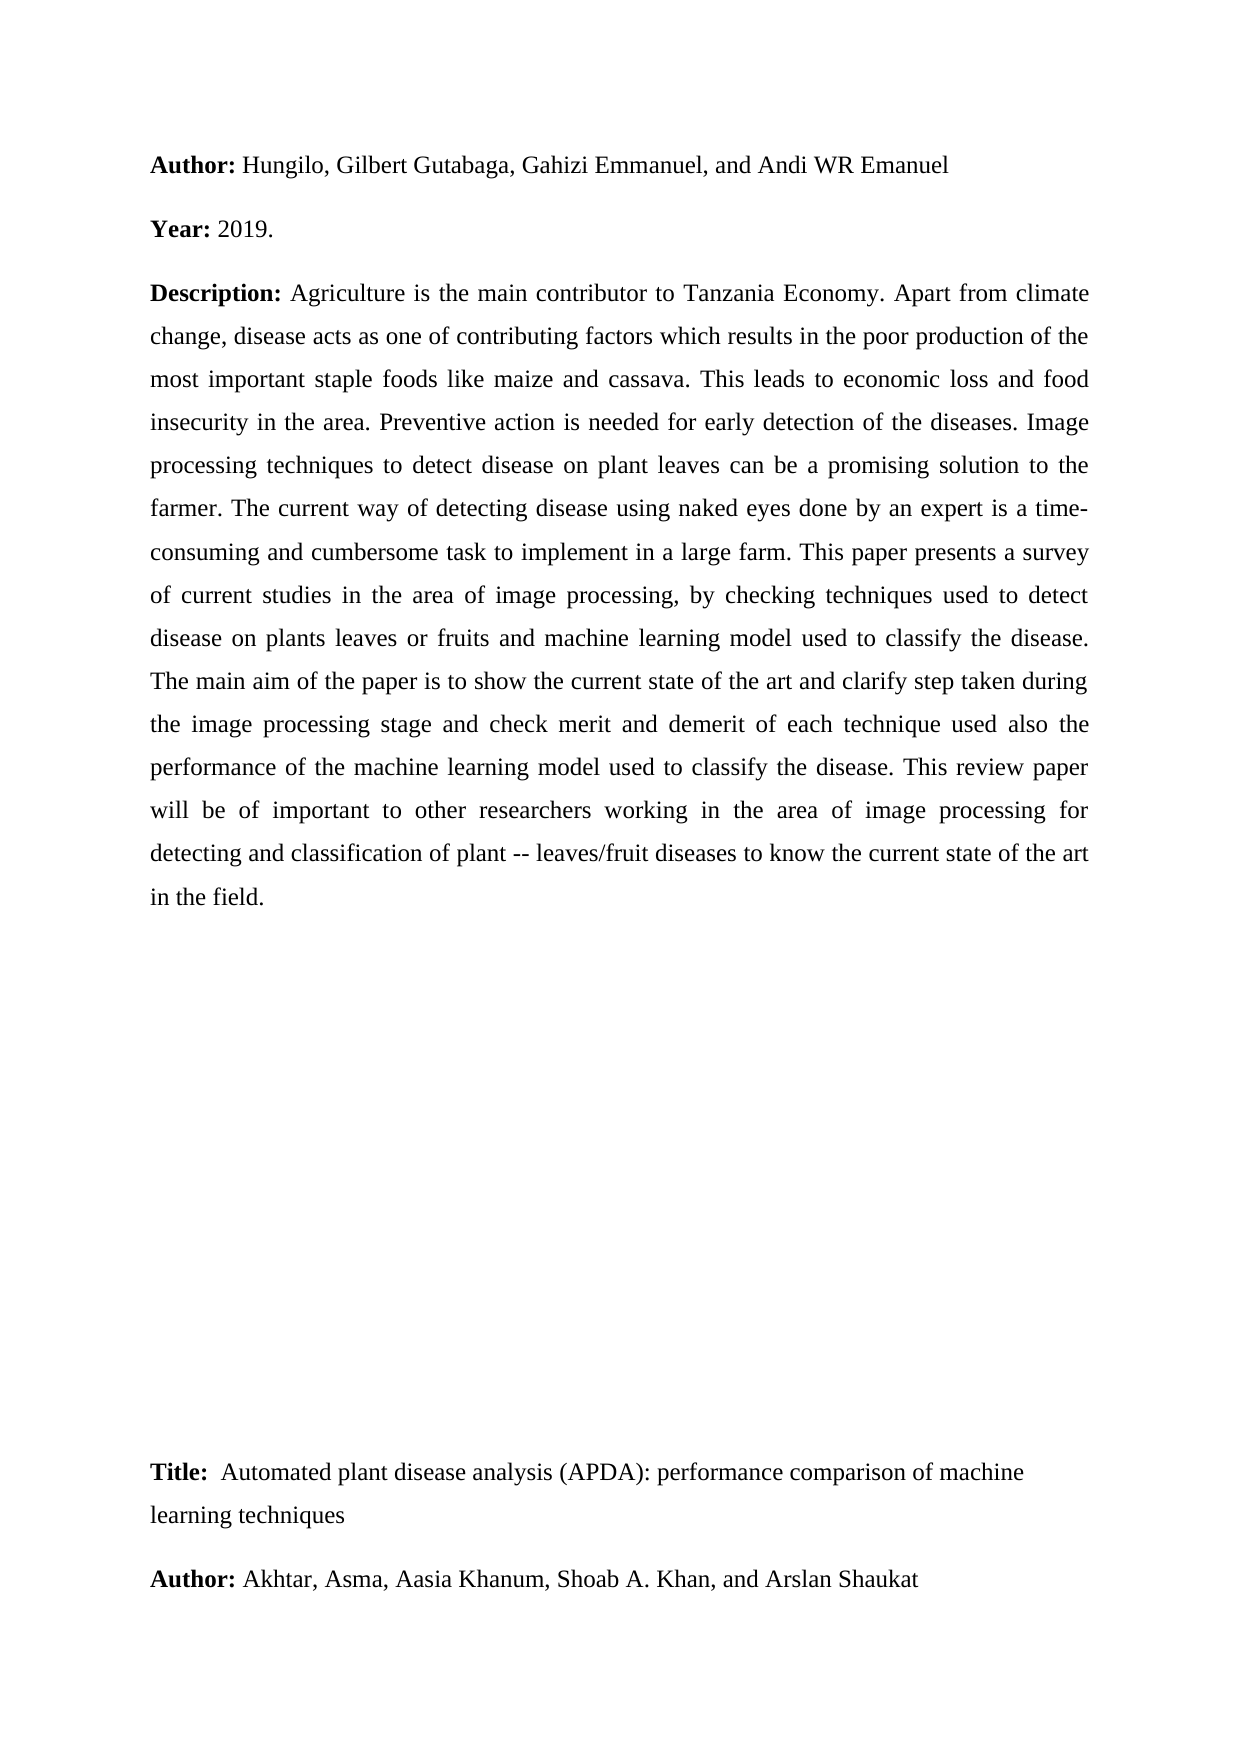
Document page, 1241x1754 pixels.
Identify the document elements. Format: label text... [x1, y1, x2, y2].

text Title: Automated plant disease analysis (APDA): performance comparison of machine learning techniques [150, 1457, 1090, 1529]
text Author: Akhtar, Asma, Aasia Khanum, Shoab A. Khan, and Arslan Shaukat [150, 1564, 1090, 1593]
text Year: 2019. [150, 214, 1090, 243]
text Description: Agriculture is the main contributor to Tanzania Economy. Apart from climate change, disease acts as one of contributing factors which results in the poor production of the most important staple foods like maize and cassava. This leads to economic loss and food insecurity in the area. Preventive action is needed for early detection of the diseases. Image processing techniques to detect disease on plant leaves can be a promising solution to the farmer. The current way of detecting disease using naked eyes done by an expert is a time-consuming and cumbersome task to implement in a large farm. This paper presents a survey of current studies in the area of image processing, by checking techniques used to detect disease on plants leaves or fruits and machine learning model used to classify the disease. The main aim of the paper is to show the current state of the art and clarify step taken during the image processing stage and check merit and demerit of each technique used also the performance of the machine learning model used to classify the disease. This review paper will be of important to other researchers working in the area of image processing for detecting and classification of plant -- leaves/fruit diseases to know the current state of the art in the field. [150, 278, 1090, 910]
text Author: Hungilo, Gilbert Gutabaga, Gahizi Emmanuel, and Andi WR Emanuel [150, 150, 1090, 179]
